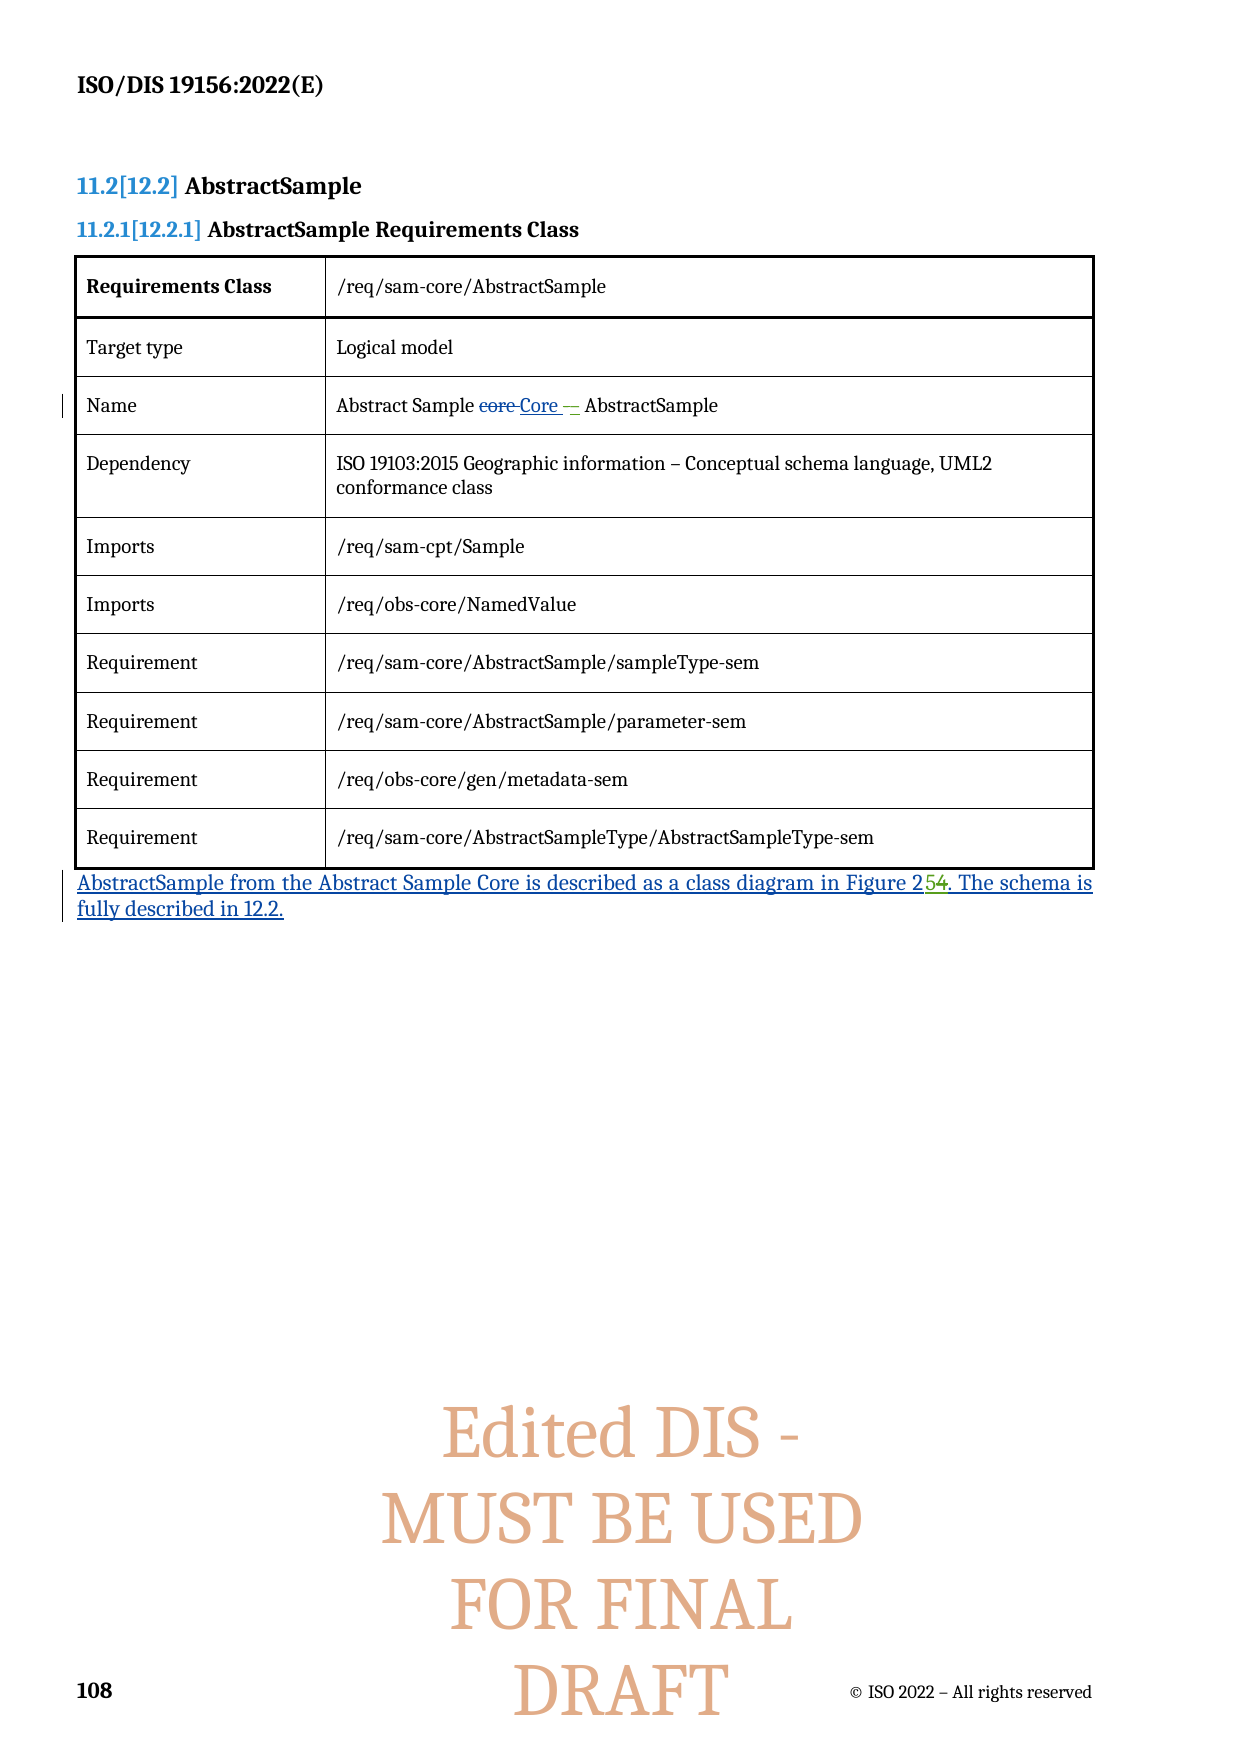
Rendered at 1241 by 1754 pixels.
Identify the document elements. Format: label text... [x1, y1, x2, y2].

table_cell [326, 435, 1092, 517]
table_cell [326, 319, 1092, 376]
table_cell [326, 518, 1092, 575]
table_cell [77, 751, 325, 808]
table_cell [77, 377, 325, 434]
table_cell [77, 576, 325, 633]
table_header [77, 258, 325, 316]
subtitle AbstractSample [77, 174, 1092, 200]
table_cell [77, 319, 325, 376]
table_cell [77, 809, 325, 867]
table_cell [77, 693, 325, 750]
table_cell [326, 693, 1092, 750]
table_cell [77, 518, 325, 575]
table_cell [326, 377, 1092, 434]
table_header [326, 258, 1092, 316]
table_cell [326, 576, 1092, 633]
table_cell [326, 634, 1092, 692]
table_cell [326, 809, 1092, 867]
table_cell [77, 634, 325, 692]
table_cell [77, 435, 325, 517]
subtitle AbstractSample Requirements Class [77, 219, 1092, 243]
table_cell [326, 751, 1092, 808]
